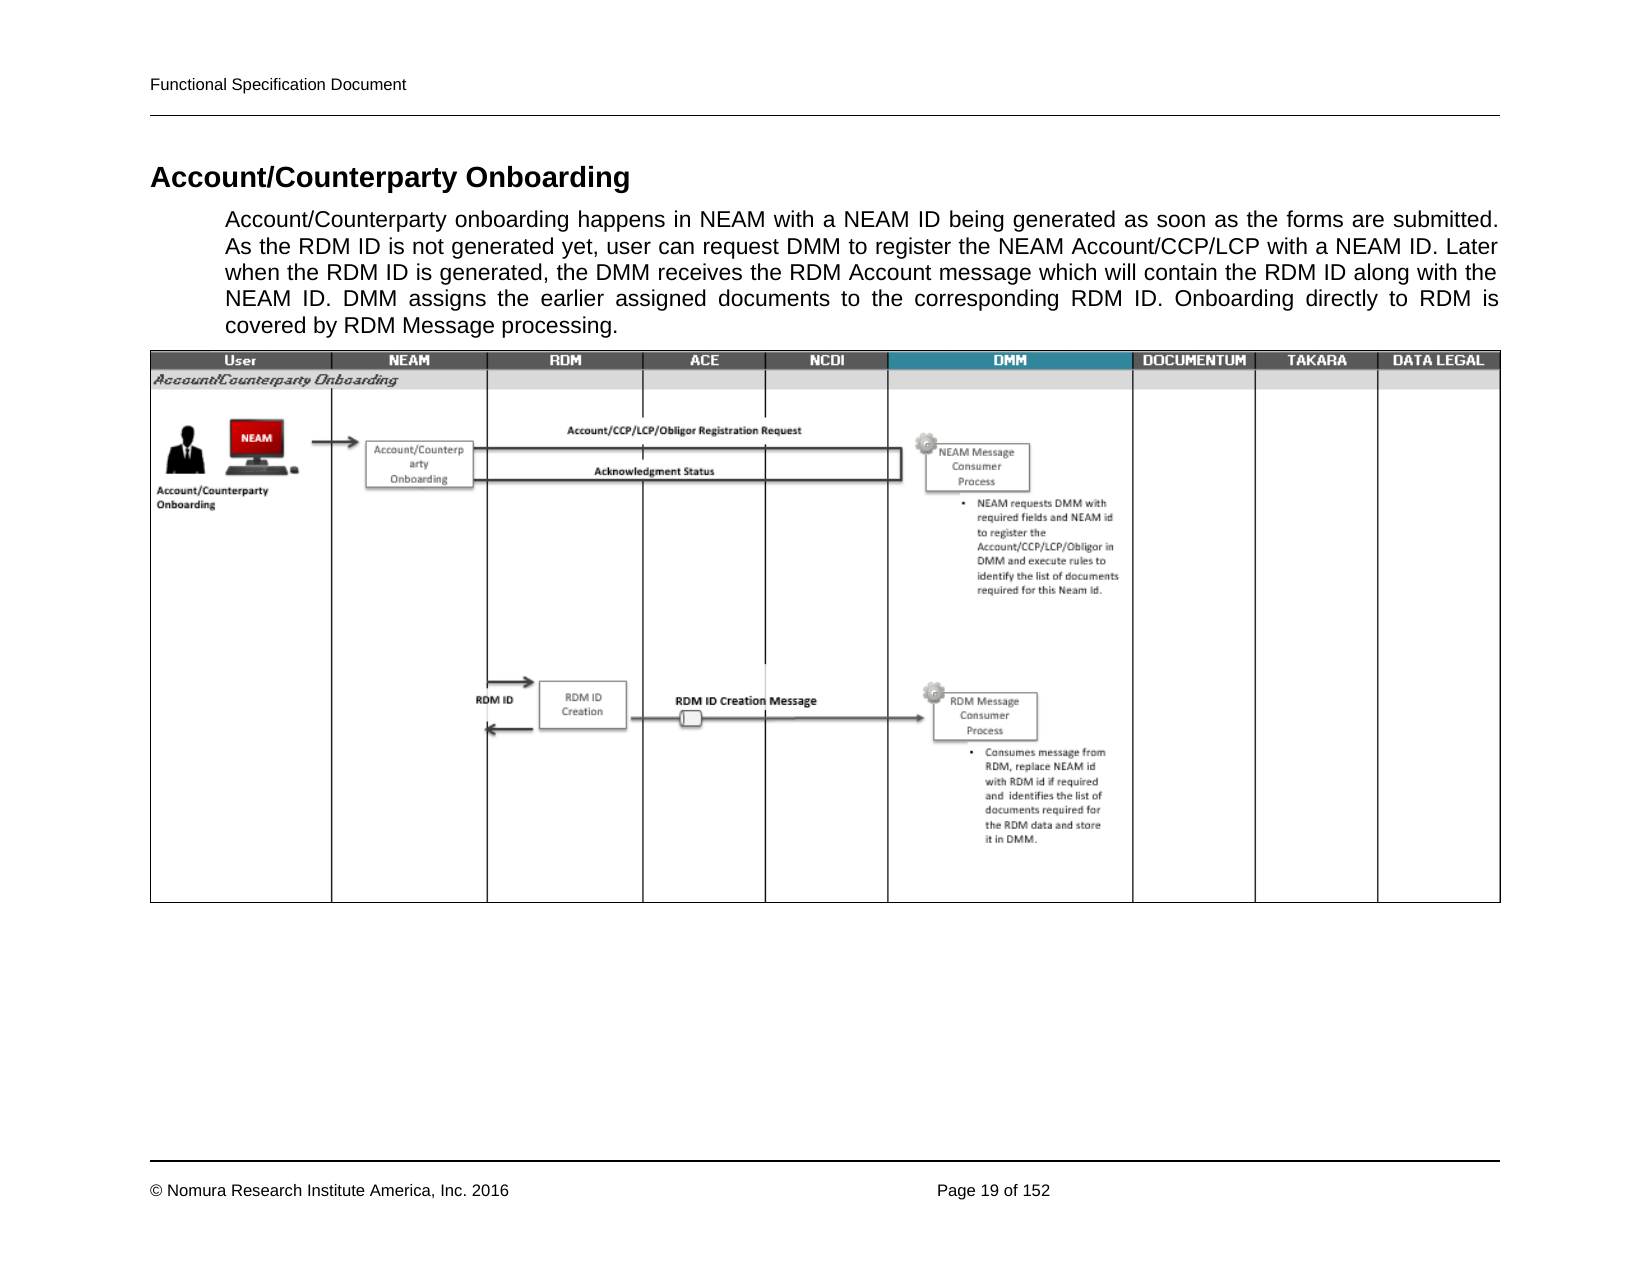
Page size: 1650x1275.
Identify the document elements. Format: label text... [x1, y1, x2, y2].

text Account/Counterparty onboarding happens in NEAM with a NEAM ID being generated as soon as the forms are submitted. As the RDM ID is not generated yet, user can request DMM to register the NEAM Account/CCP/LCP with a NEAM ID. Later when the RDM ID is generated, the DMM receives the RDM Account message which will contain the RDM ID along with the NEAM ID. DMM assigns the earlier assigned documents to the corresponding RDM ID. Onboarding directly to RDM is covered by RDM Message processing. [225, 206, 1500, 338]
subtitle Account/Counterparty Onboarding [150, 160, 1500, 194]
picture [151, 351, 1500, 902]
